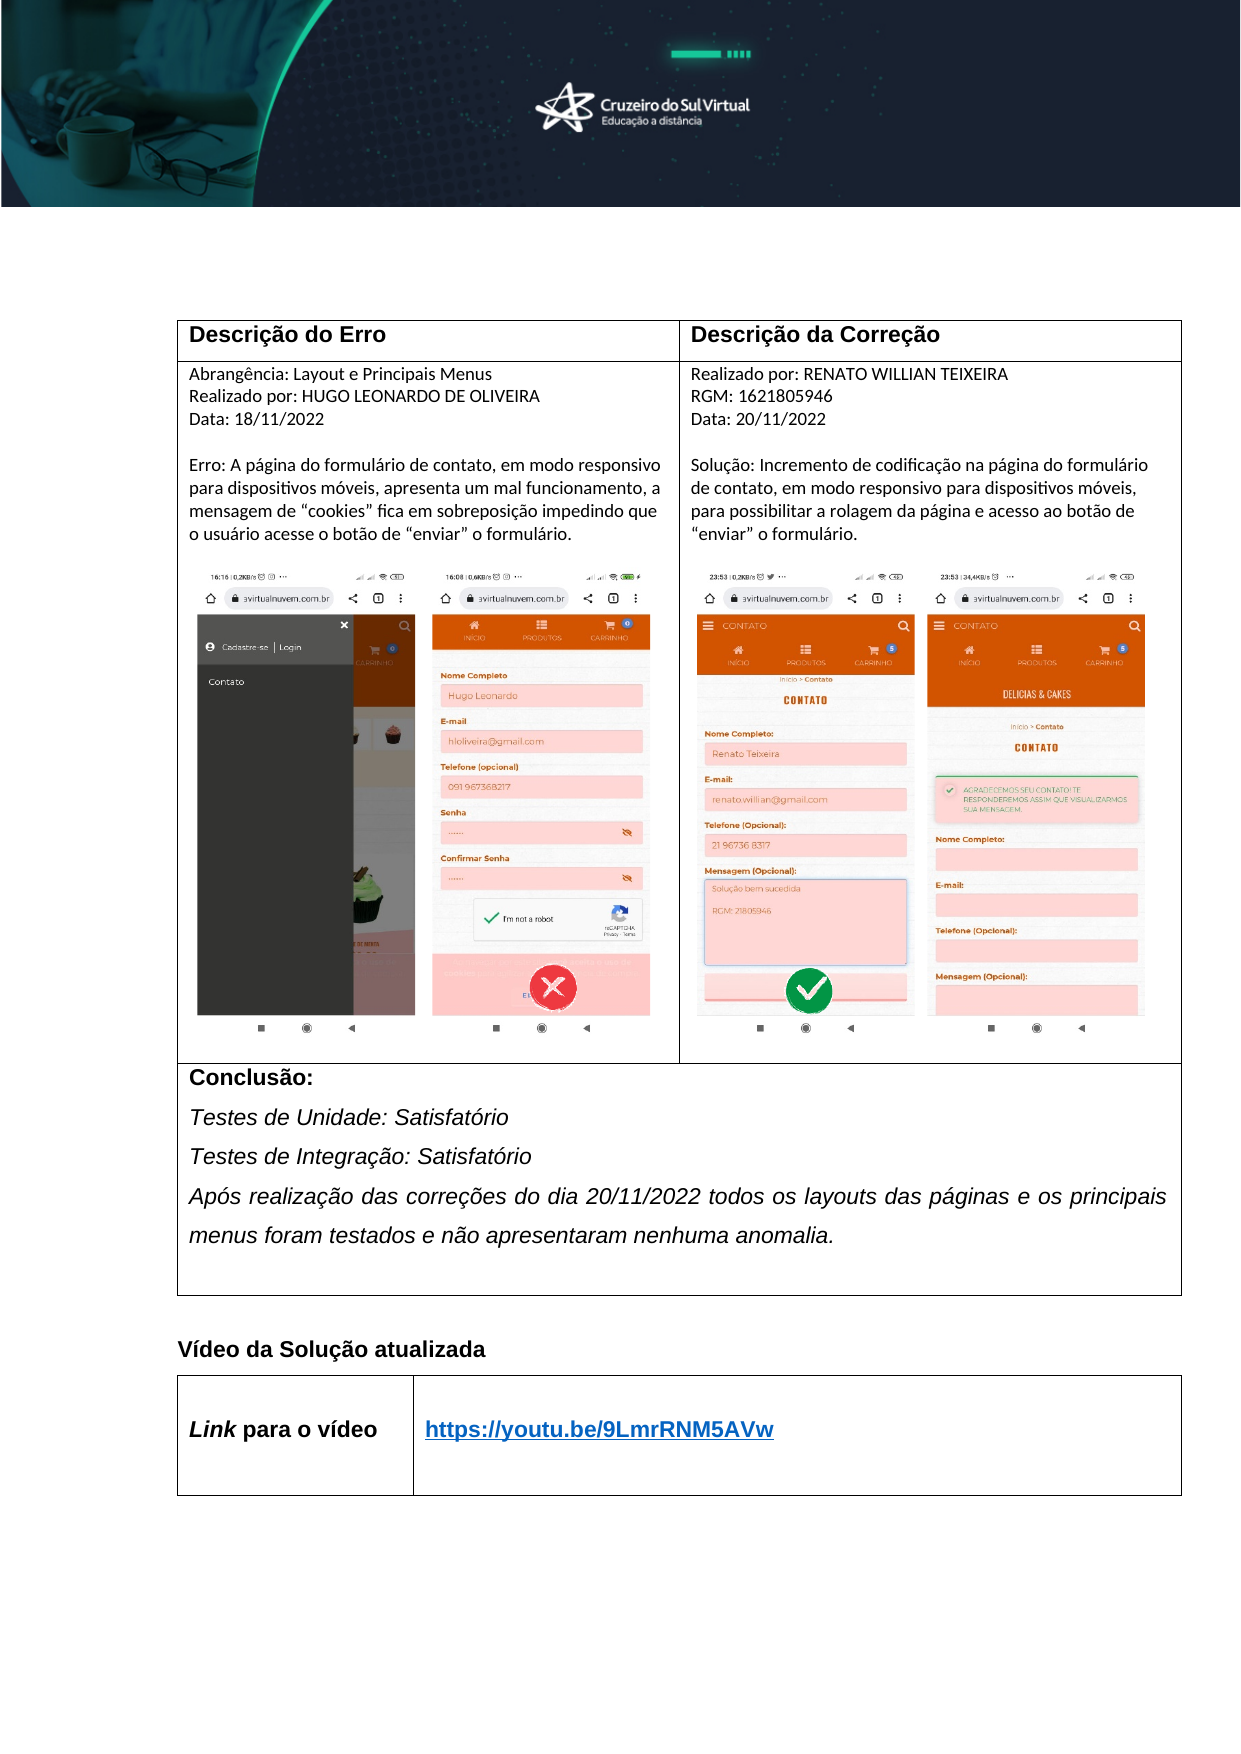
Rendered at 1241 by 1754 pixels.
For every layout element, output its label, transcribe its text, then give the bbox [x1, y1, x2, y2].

table_cell Conclusão: Testes de Unidade: Satisfatório Testes de Integração: Satisfatório Após realização das correções do dia 20/11/2022 todos os layouts das páginas e os principais menus foram testados e não apresentaram nenhuma anomalia. [178, 1064, 1181, 1295]
picture [1, 0, 1241, 207]
table_header Descrição da Correção [680, 321, 1181, 361]
picture [197, 567, 416, 1041]
text Vídeo da Solução atualizada [177, 1336, 1063, 1362]
picture [927, 567, 1145, 1041]
picture [432, 567, 651, 1041]
table_header Link para o vídeo [178, 1376, 413, 1495]
picture [697, 567, 915, 1041]
table_cell Abrangência: Layout e Principais Menus Realizado por: HUGO LEONARDO DE OLIVEIRA Data: 18/11/2022 Erro: A página do formulário de contato, em modo responsivo para dispositivos móveis, apresenta um mal funcionamento, a mensagem de “cookies” fica em sobreposição impedindo que o usuário acesse o botão de “enviar” o formulário. [178, 362, 679, 1063]
table_header Descrição do Erro [178, 321, 679, 361]
table_header https://youtu.be/9LmrRNM5AVw [414, 1376, 1181, 1495]
table_cell Realizado por: RENATO WILLIAN TEIXEIRA RGM: 1621805946 Data: 20/11/2022 Solução: Incremento de codificação na página do formulário de contato, em modo responsivo para dispositivos móveis, para possibilitar a rolagem da página e acesso ao botão de “enviar” o formulário. [680, 362, 1181, 1063]
